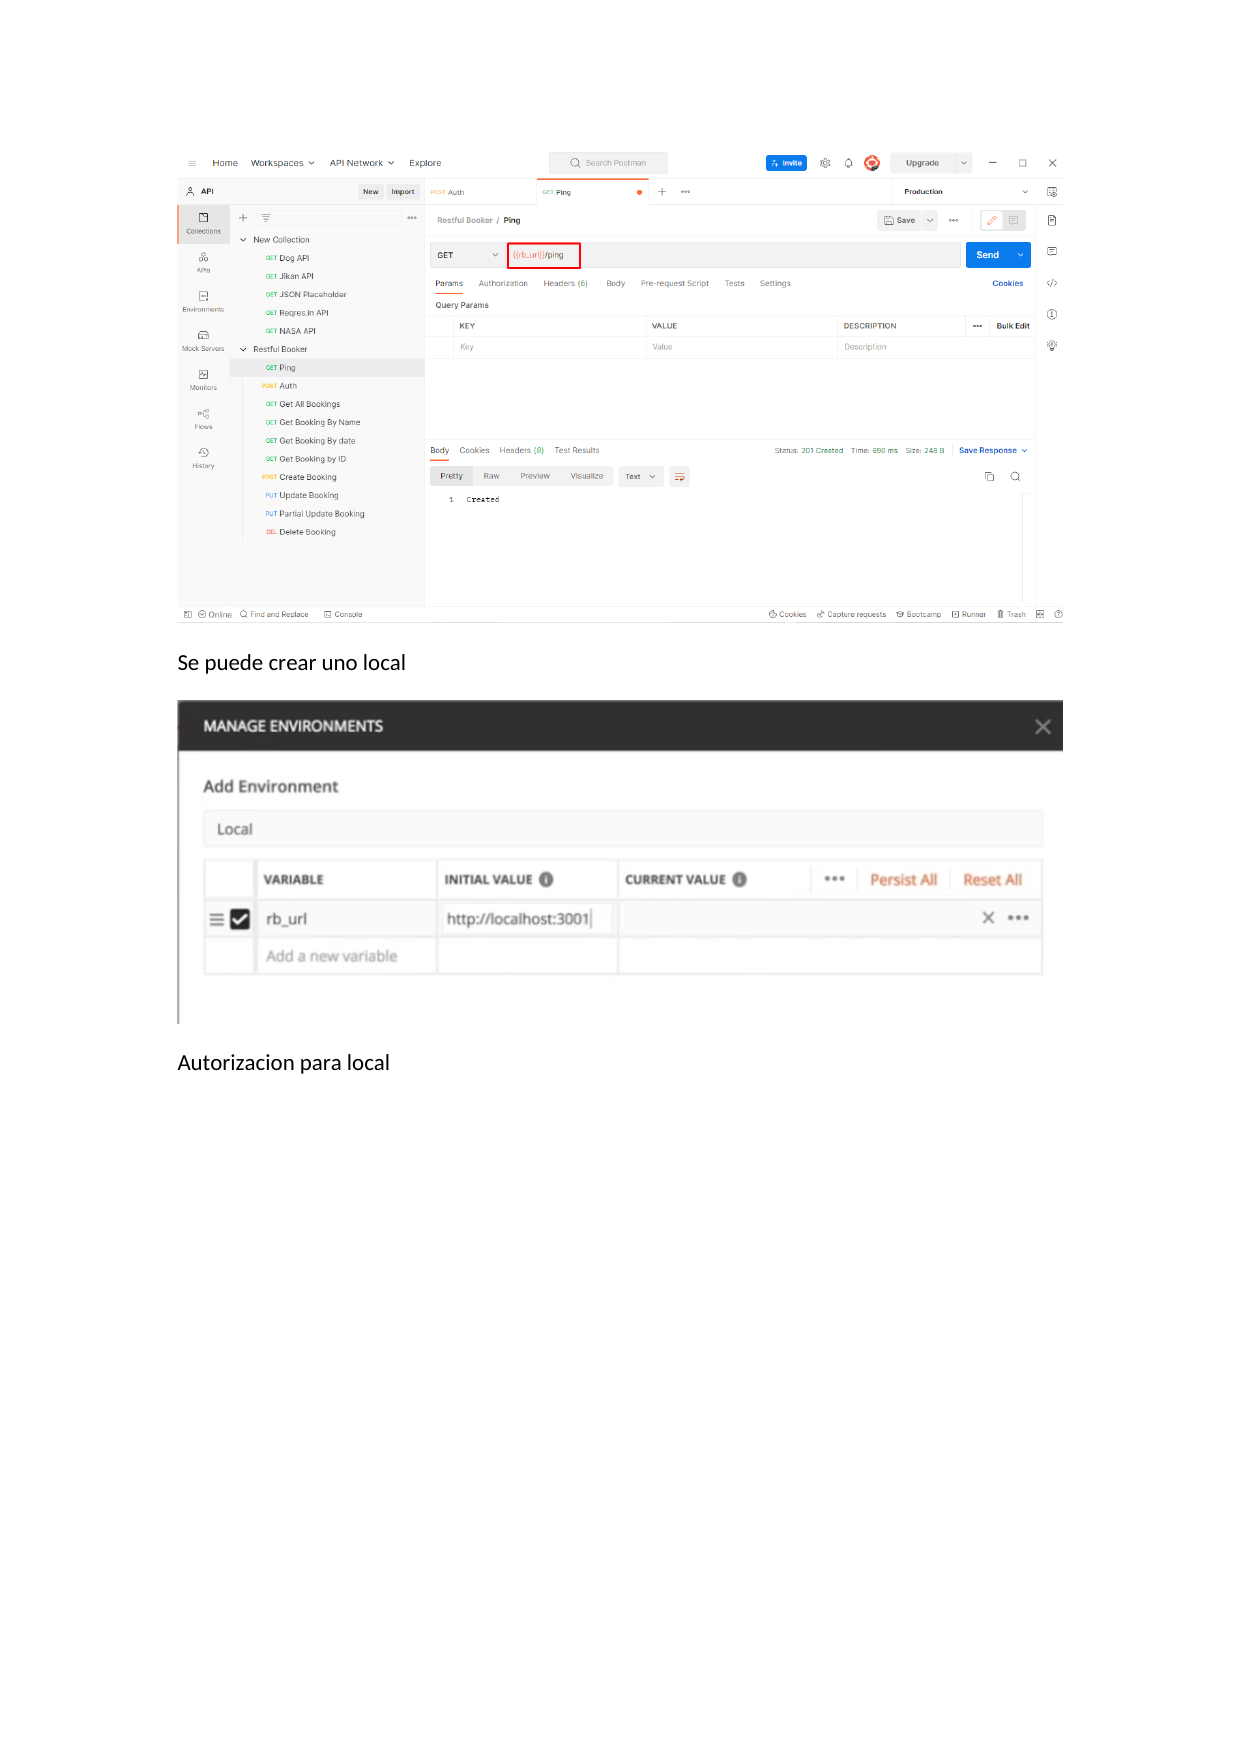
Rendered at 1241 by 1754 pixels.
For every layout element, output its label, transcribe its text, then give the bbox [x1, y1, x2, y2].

picture [177, 147, 1063, 623]
text Autorizacion para local [177, 1048, 1063, 1076]
text Se puede crear uno local [177, 648, 1063, 676]
picture [177, 700, 1063, 1024]
